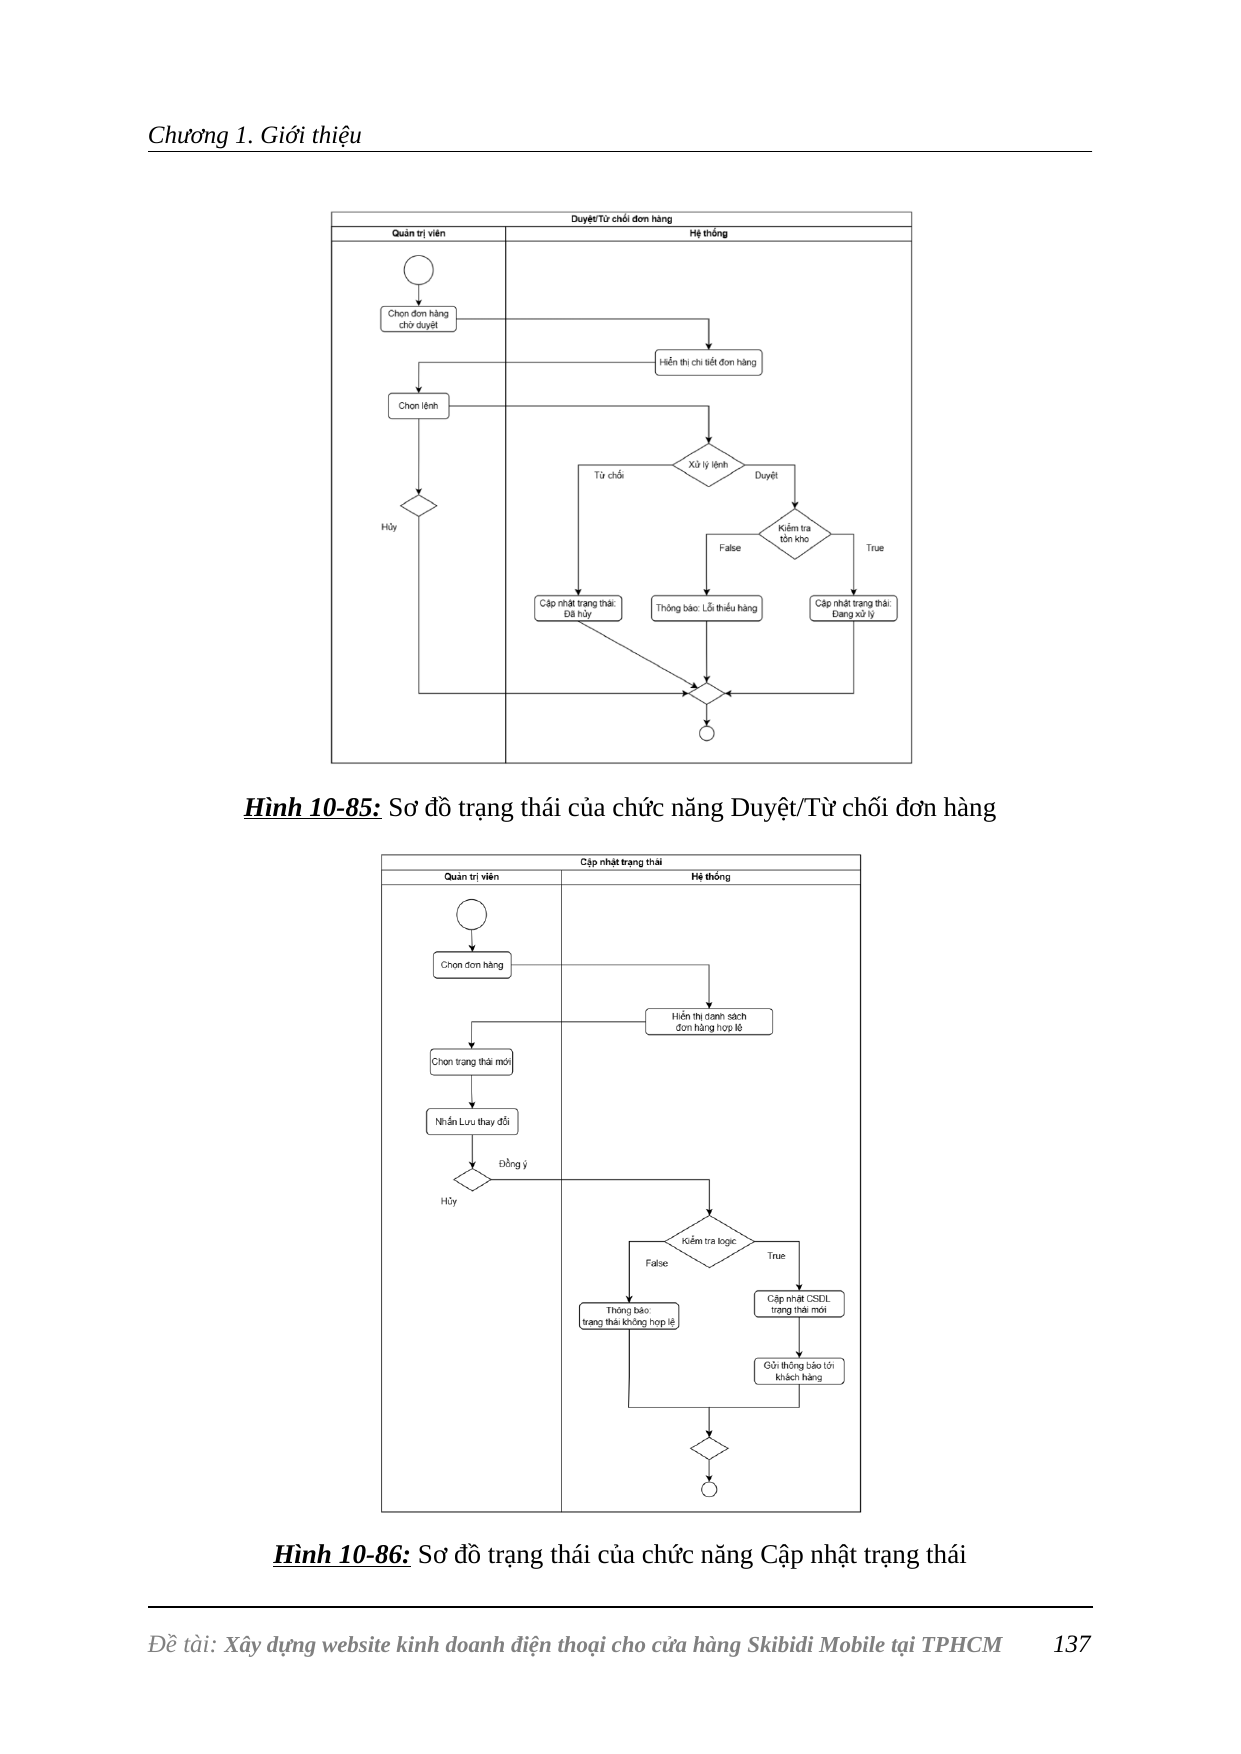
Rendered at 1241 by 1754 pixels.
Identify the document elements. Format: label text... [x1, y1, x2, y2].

picture [376, 850, 865, 1517]
picture [324, 206, 916, 770]
